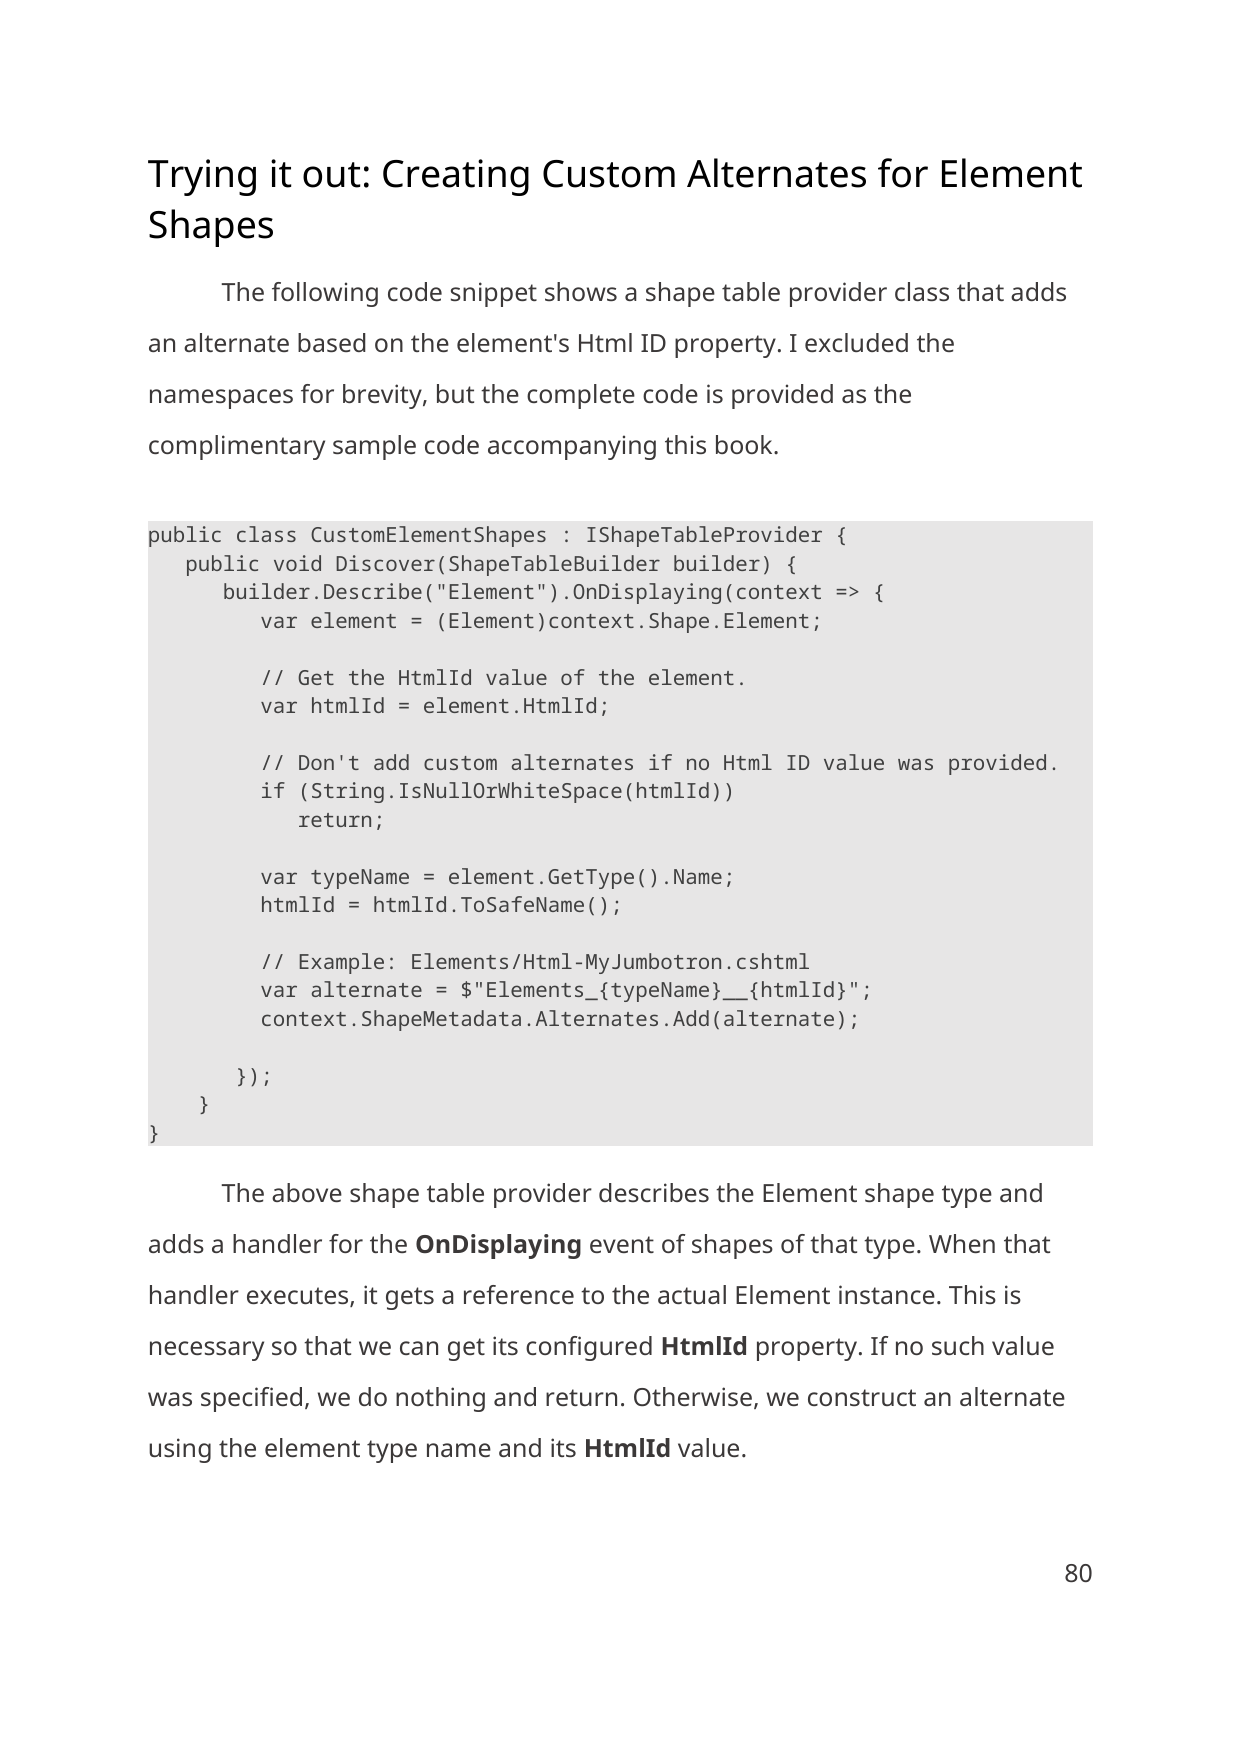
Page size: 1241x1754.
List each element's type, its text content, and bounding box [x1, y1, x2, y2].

text builder.Describe("Element").OnDisplaying(context => { [148, 577, 1093, 606]
text The above shape table provider describes the Element shape type and adds a handler for the OnDisplaying event of shapes of that type. When that handler executes, it gets a reference to the actual Element instance. This is necessary so that we can get its configured HtmlId property. If no such value was specified, we do nothing and return. Otherwise, we construct an alternate using the element type name and its HtmlId value. [148, 1175, 1093, 1464]
text // Example: Elements/Html-MyJumbotron.cshtml [148, 947, 1093, 976]
text htmlId = htmlId.ToSafeName(); [148, 890, 1093, 919]
subtitle Trying it out: Creating Custom Alternates for Element Shapes [148, 148, 1093, 250]
text var element = (Element)context.Shape.Element; [148, 606, 1093, 634]
text var typeName = element.GetType().Name; [148, 862, 1093, 890]
text context.ShapeMetadata.Alternates.Add(alternate); [148, 1004, 1093, 1032]
text // Don't add custom alternates if no Html ID value was provided. [148, 748, 1093, 776]
text public class CustomElementShapes : IShapeTableProvider { [148, 521, 1093, 549]
text The following code snippet shows a shape table provider class that adds an alternate based on the element's Html ID property. I excluded the namespaces for brevity, but the complete code is provided as the complimentary sample code accompanying this book. [148, 275, 1093, 462]
text return; [148, 805, 1093, 833]
text var htmlId = element.HtmlId; [148, 691, 1093, 719]
text public void Discover(ShapeTableBuilder builder) { [148, 549, 1093, 577]
text var alternate = $"Elements_{typeName}__{htmlId}"; [148, 976, 1093, 1004]
text } [148, 1089, 1093, 1118]
text } [148, 1118, 1093, 1146]
text }); [148, 1061, 1093, 1089]
text // Get the HtmlId value of the element. [148, 663, 1093, 691]
text if (String.IsNullOrWhiteSpace(htmlId)) [148, 776, 1093, 805]
